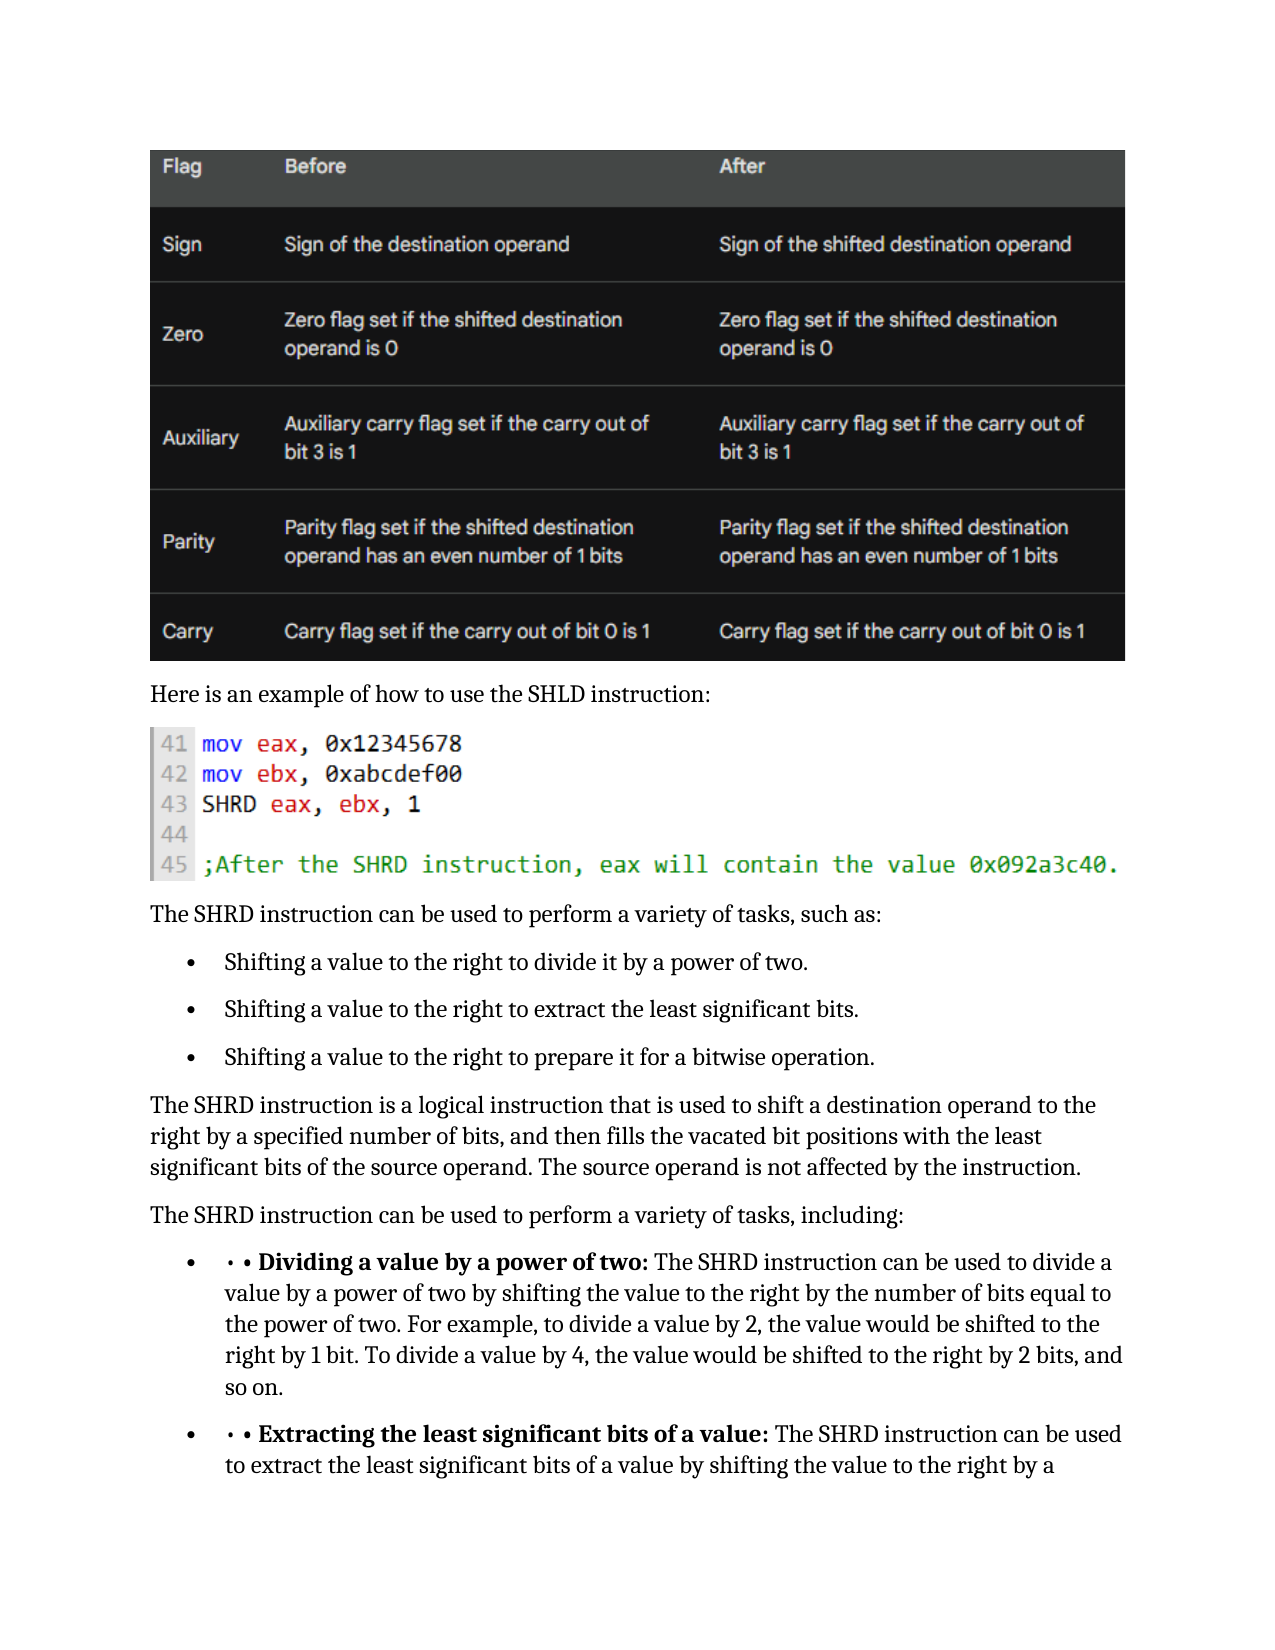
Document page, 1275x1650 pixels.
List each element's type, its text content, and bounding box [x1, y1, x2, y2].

list Shifting a value to the right to prepare it for a bitwise operation. [187, 1043, 1125, 1072]
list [187, 1420, 1125, 1480]
list • • Dividing a value by a power of two: The SHRD instruction can be used to divide a value by a power of two by shifting the value to the right by the number of bits equal to the power of two. For example, to divide a value by 2, the value would be shifted to the right by 1 bit. To divide a value by 4, the value would be shifted to the right by 2 bits, and so on. [187, 1248, 1125, 1401]
picture [150, 150, 1125, 661]
list Shifting a value to the right to extract the least significant bits. [187, 995, 1125, 1024]
text The SHRD instruction can be used to perform a variety of tasks, such as: [150, 900, 1125, 929]
list Shifting a value to the right to divide it by a power of two. [187, 948, 1125, 976]
text The SHRD instruction can be used to perform a variety of tasks, including: [150, 1201, 1125, 1229]
picture [150, 727, 1125, 881]
text Here is an example of how to use the SHLD instruction: [150, 680, 1125, 709]
text The SHRD instruction is a logical instruction that is used to shift a destination operand to the right by a specified number of bits, and then fills the vacated bit positions with the least significant bits of the source operand. The source operand is not affected by the instruction. [150, 1091, 1125, 1182]
